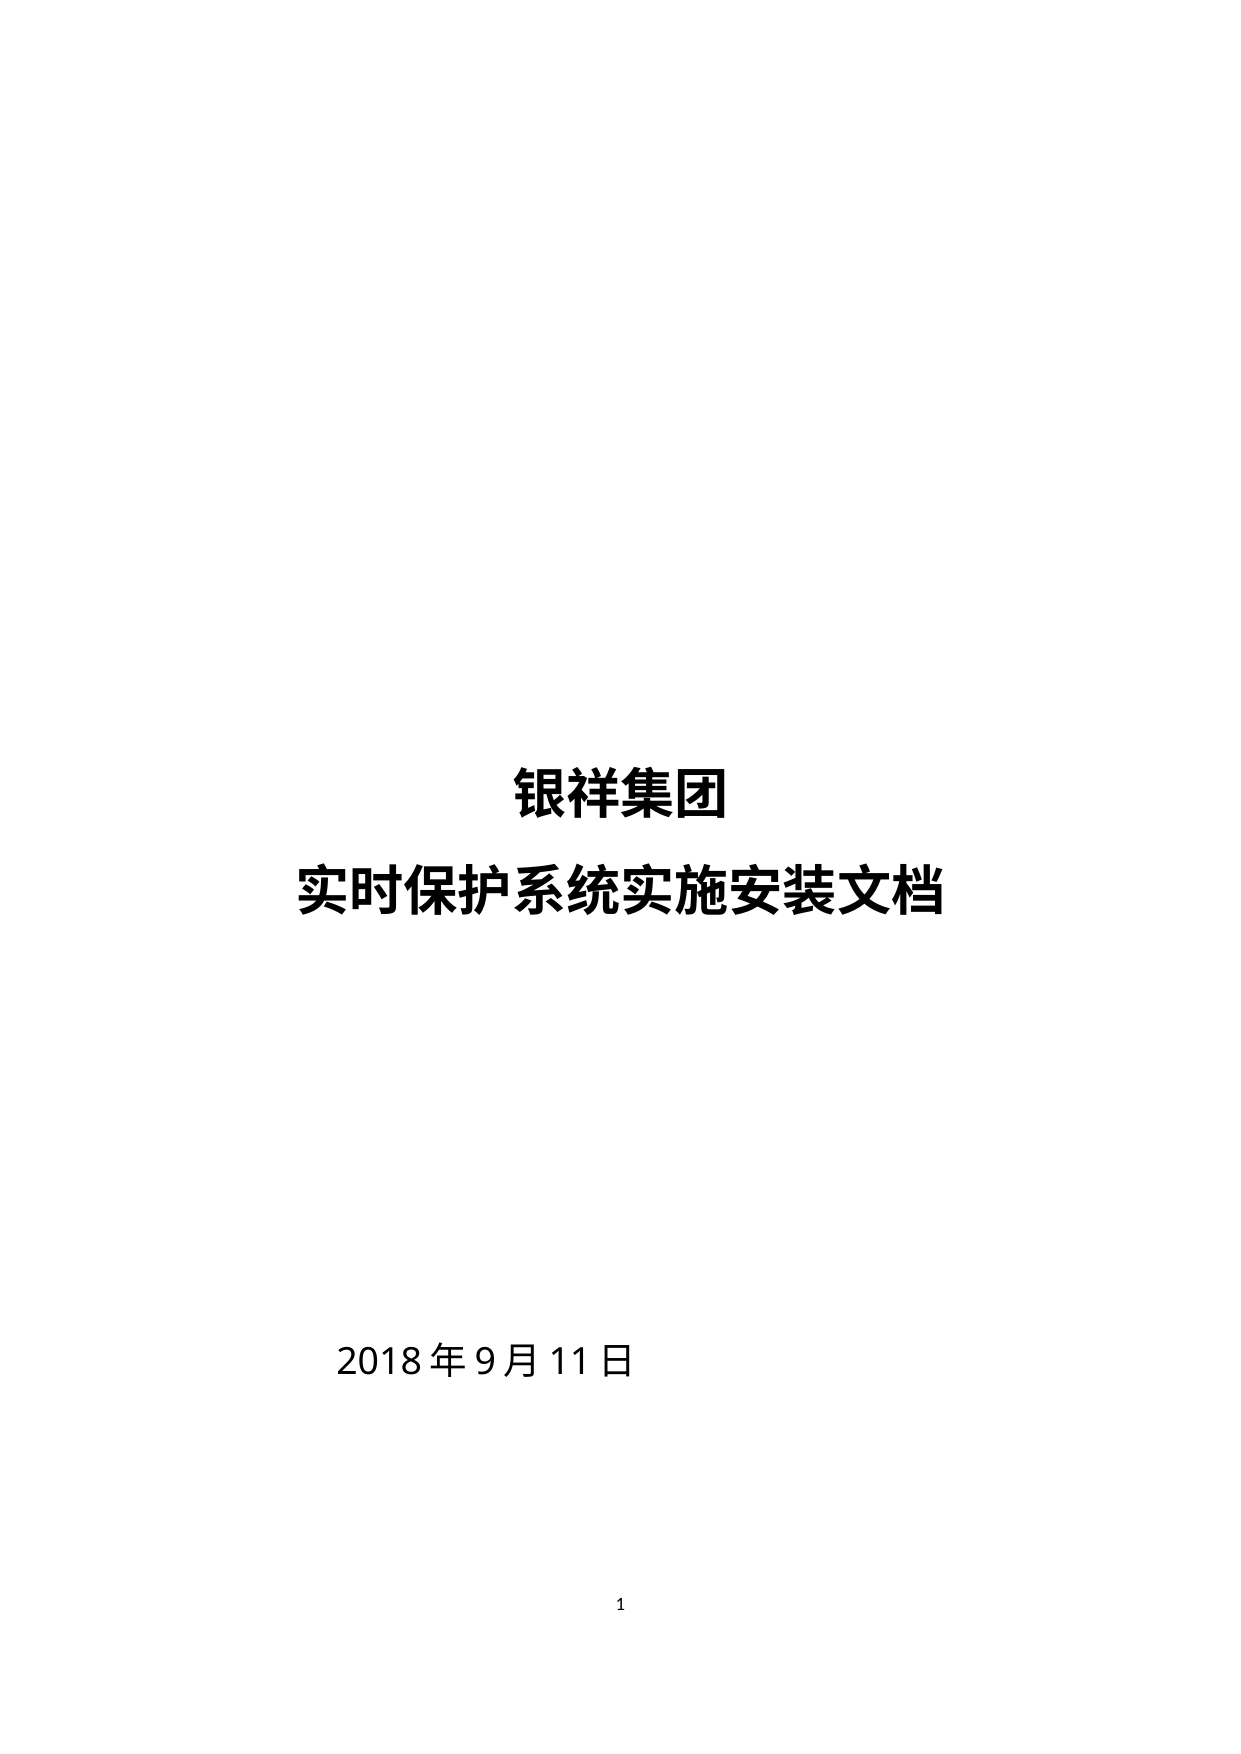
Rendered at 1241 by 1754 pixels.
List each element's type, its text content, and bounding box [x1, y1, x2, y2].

text 银祥集团 [187, 741, 1053, 838]
text 实时保护系统实施安装文档 [187, 838, 1053, 936]
text 2018年9月11日 [187, 1326, 1053, 1391]
